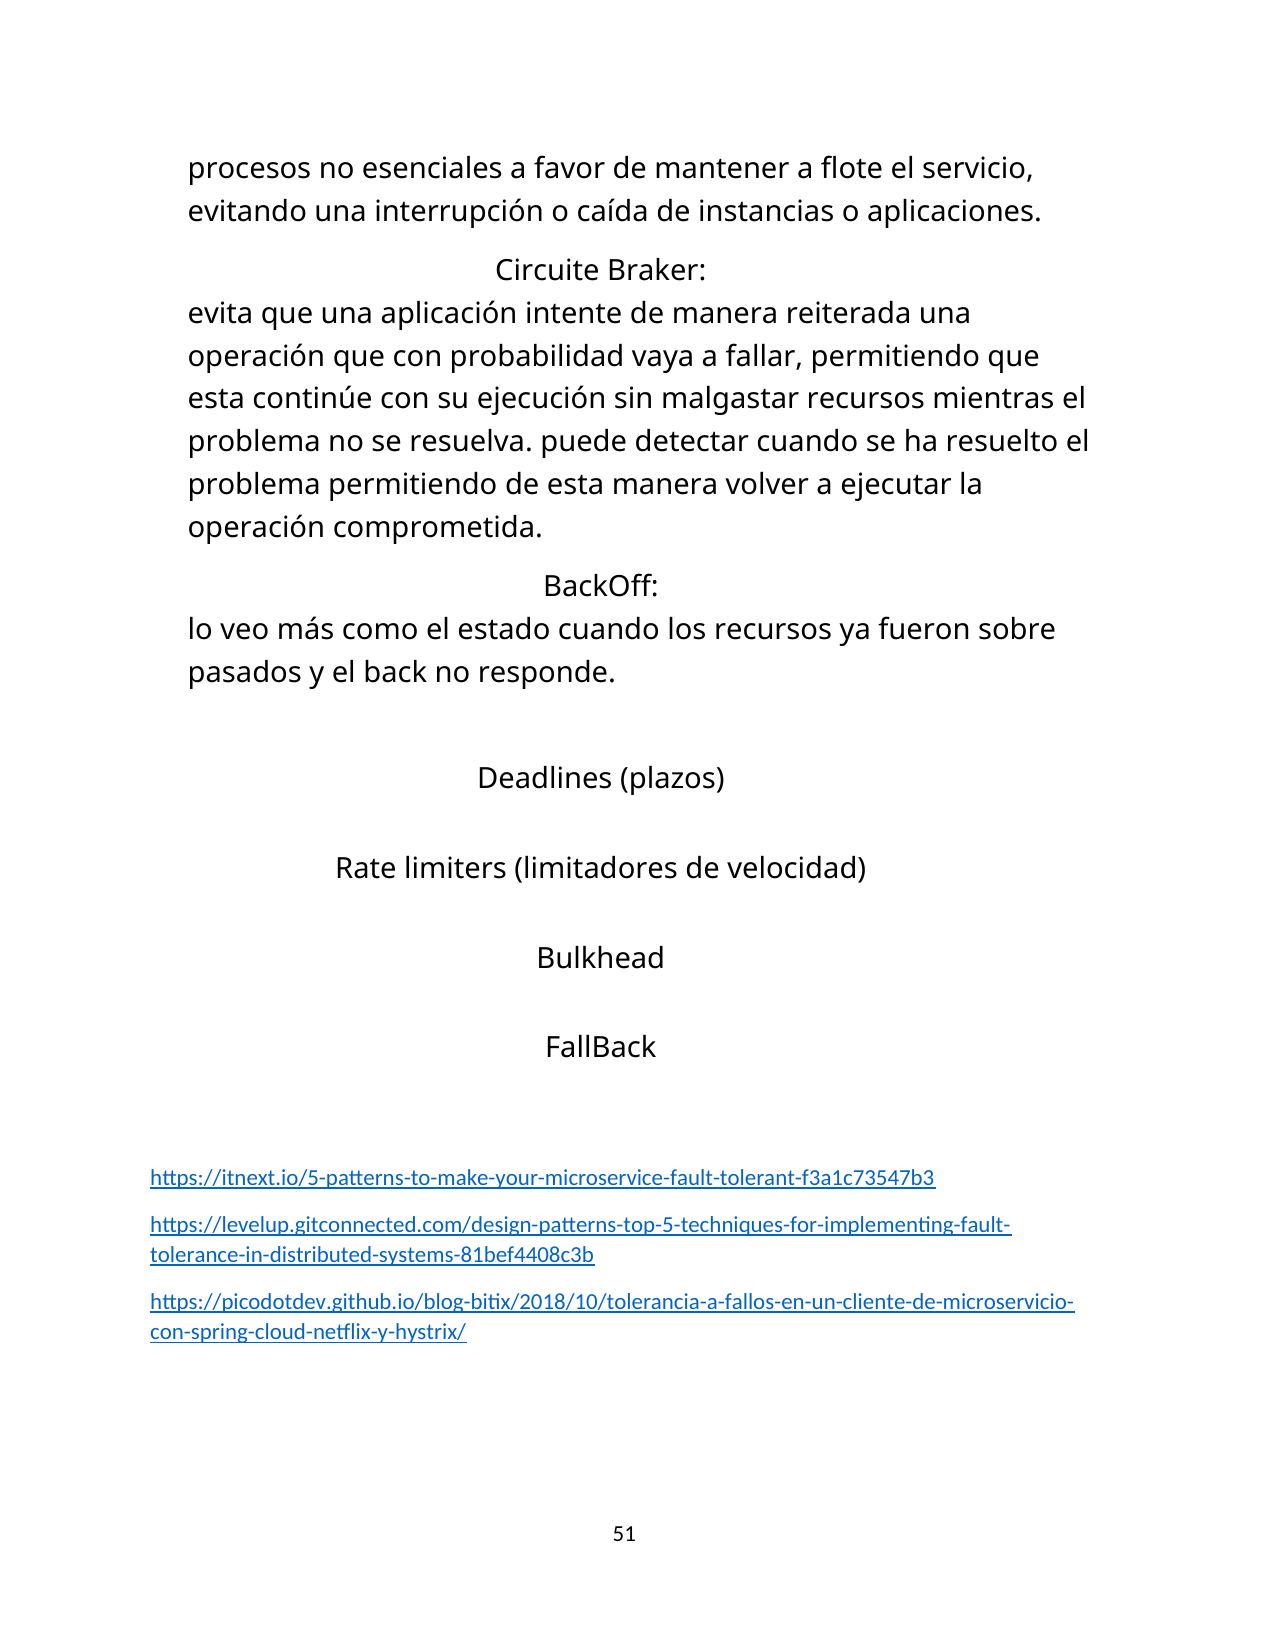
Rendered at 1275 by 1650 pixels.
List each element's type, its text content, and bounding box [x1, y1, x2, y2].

subtitle Deadlines (plazos) [103, 758, 1098, 797]
text https://levelup.gitconnected.com/design-patterns-top-5-techniques-for-implementing-fault-tolerance-in-distributed-systems-81bef4408c3b [150, 1210, 1098, 1268]
subtitle BackOff: [103, 566, 1098, 605]
text https://picodotdev.github.io/blog-bitix/2018/10/tolerancia-a-fallos-en-un-cliente-de-microservicio-con-spring-cloud-netflix-y-hystrix/ [150, 1287, 1098, 1345]
subtitle FallBack [103, 1027, 1098, 1066]
text https://itnext.io/5-patterns-to-make-your-microservice-fault-tolerant-f3a1c73547b3 [150, 1163, 1098, 1191]
text evita que una aplicación intente de manera reiterada una operación que con probabilidad vaya a fallar, permitiendo que esta continúe con su ejecución sin malgastar recursos mientras el problema no se resuelva. puede detectar cuando se ha resuelto el problema permitiendo de esta manera volver a ejecutar la operación comprometida. [187, 292, 1098, 546]
text lo veo más como el estado cuando los recursos ya fueron sobre pasados y el back no responde. [187, 608, 1098, 691]
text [187, 147, 1098, 229]
subtitle Rate limiters (limitadores de velocidad) [103, 847, 1098, 887]
subtitle Circuite Braker: [103, 249, 1098, 289]
subtitle Bulkhead [103, 937, 1098, 977]
